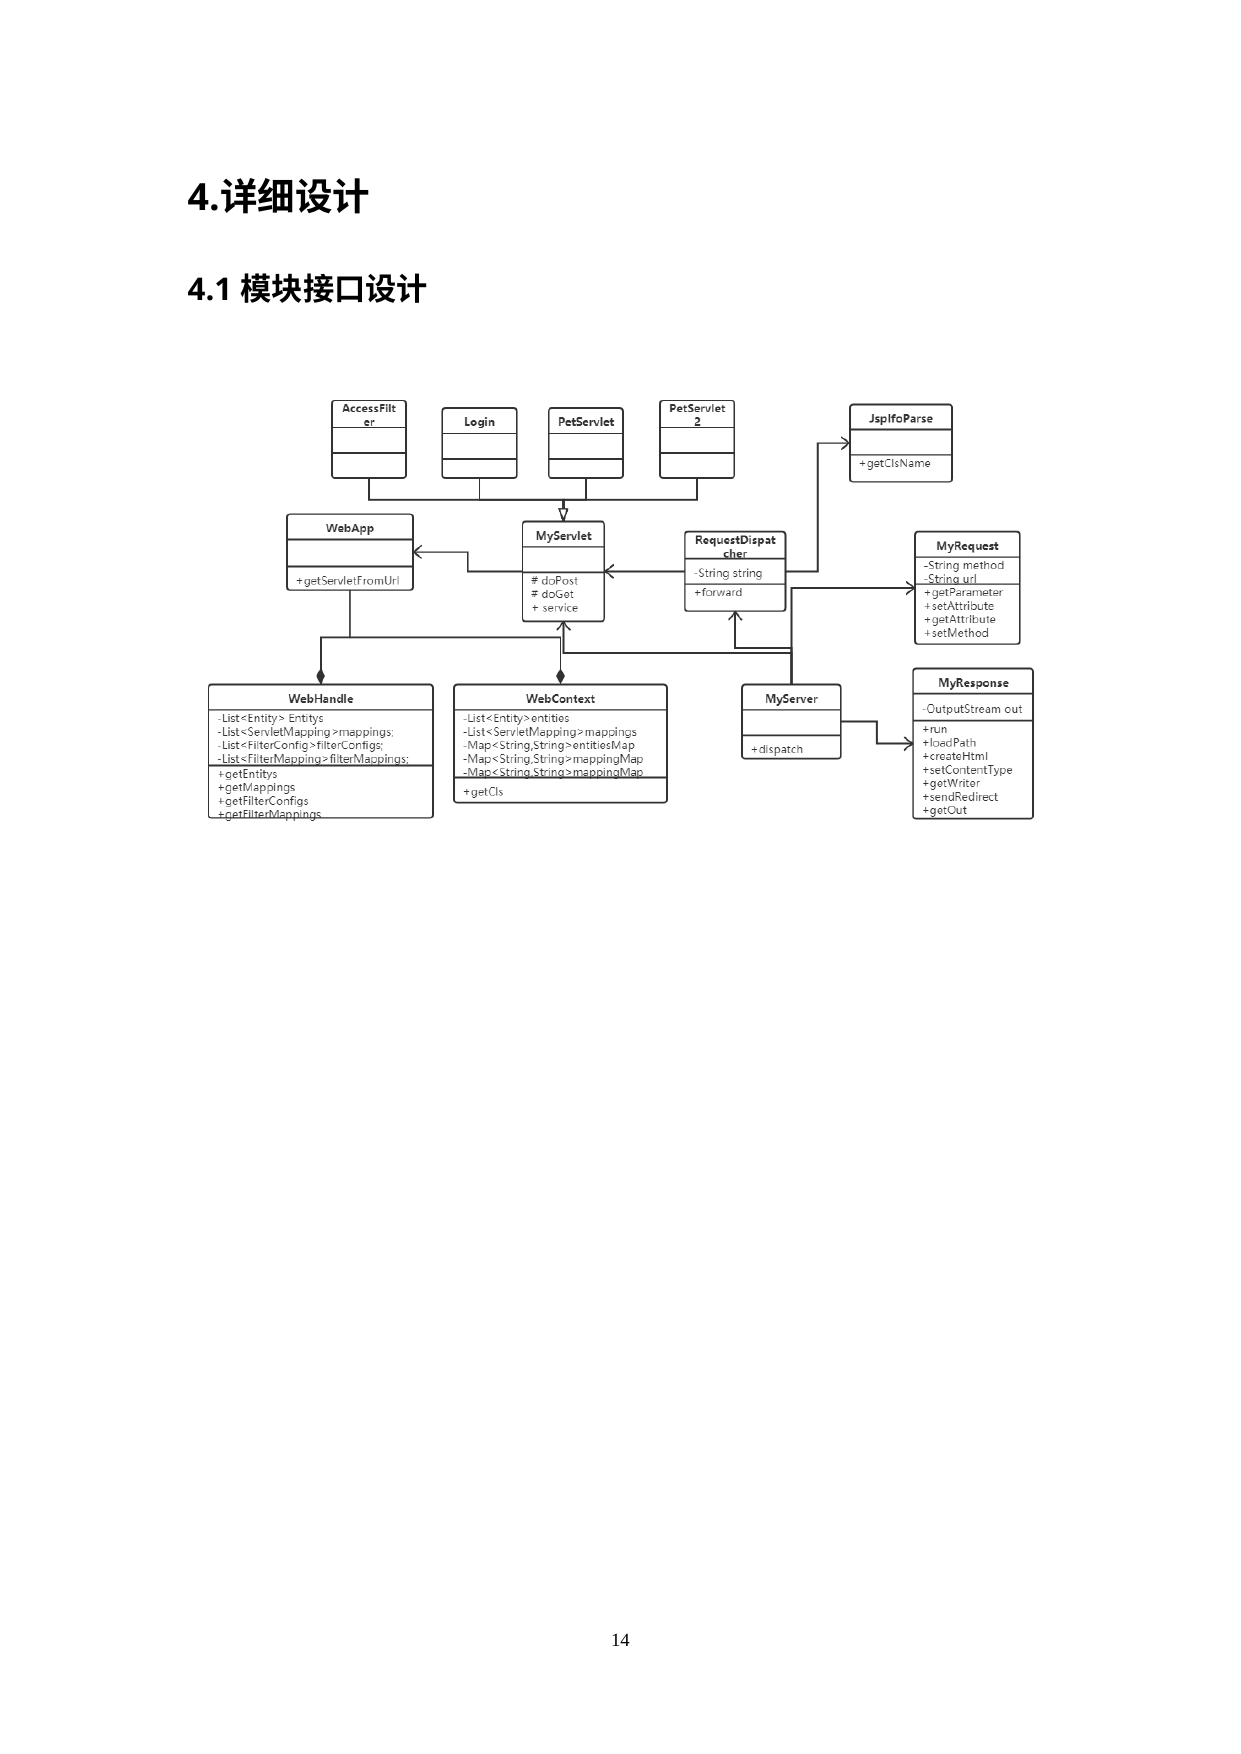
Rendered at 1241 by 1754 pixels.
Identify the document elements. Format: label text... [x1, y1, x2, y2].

subtitle 4.详细设计 [187, 162, 1053, 227]
picture [187, 379, 1053, 839]
subtitle 4.1 模块接口设计 [187, 254, 1053, 319]
